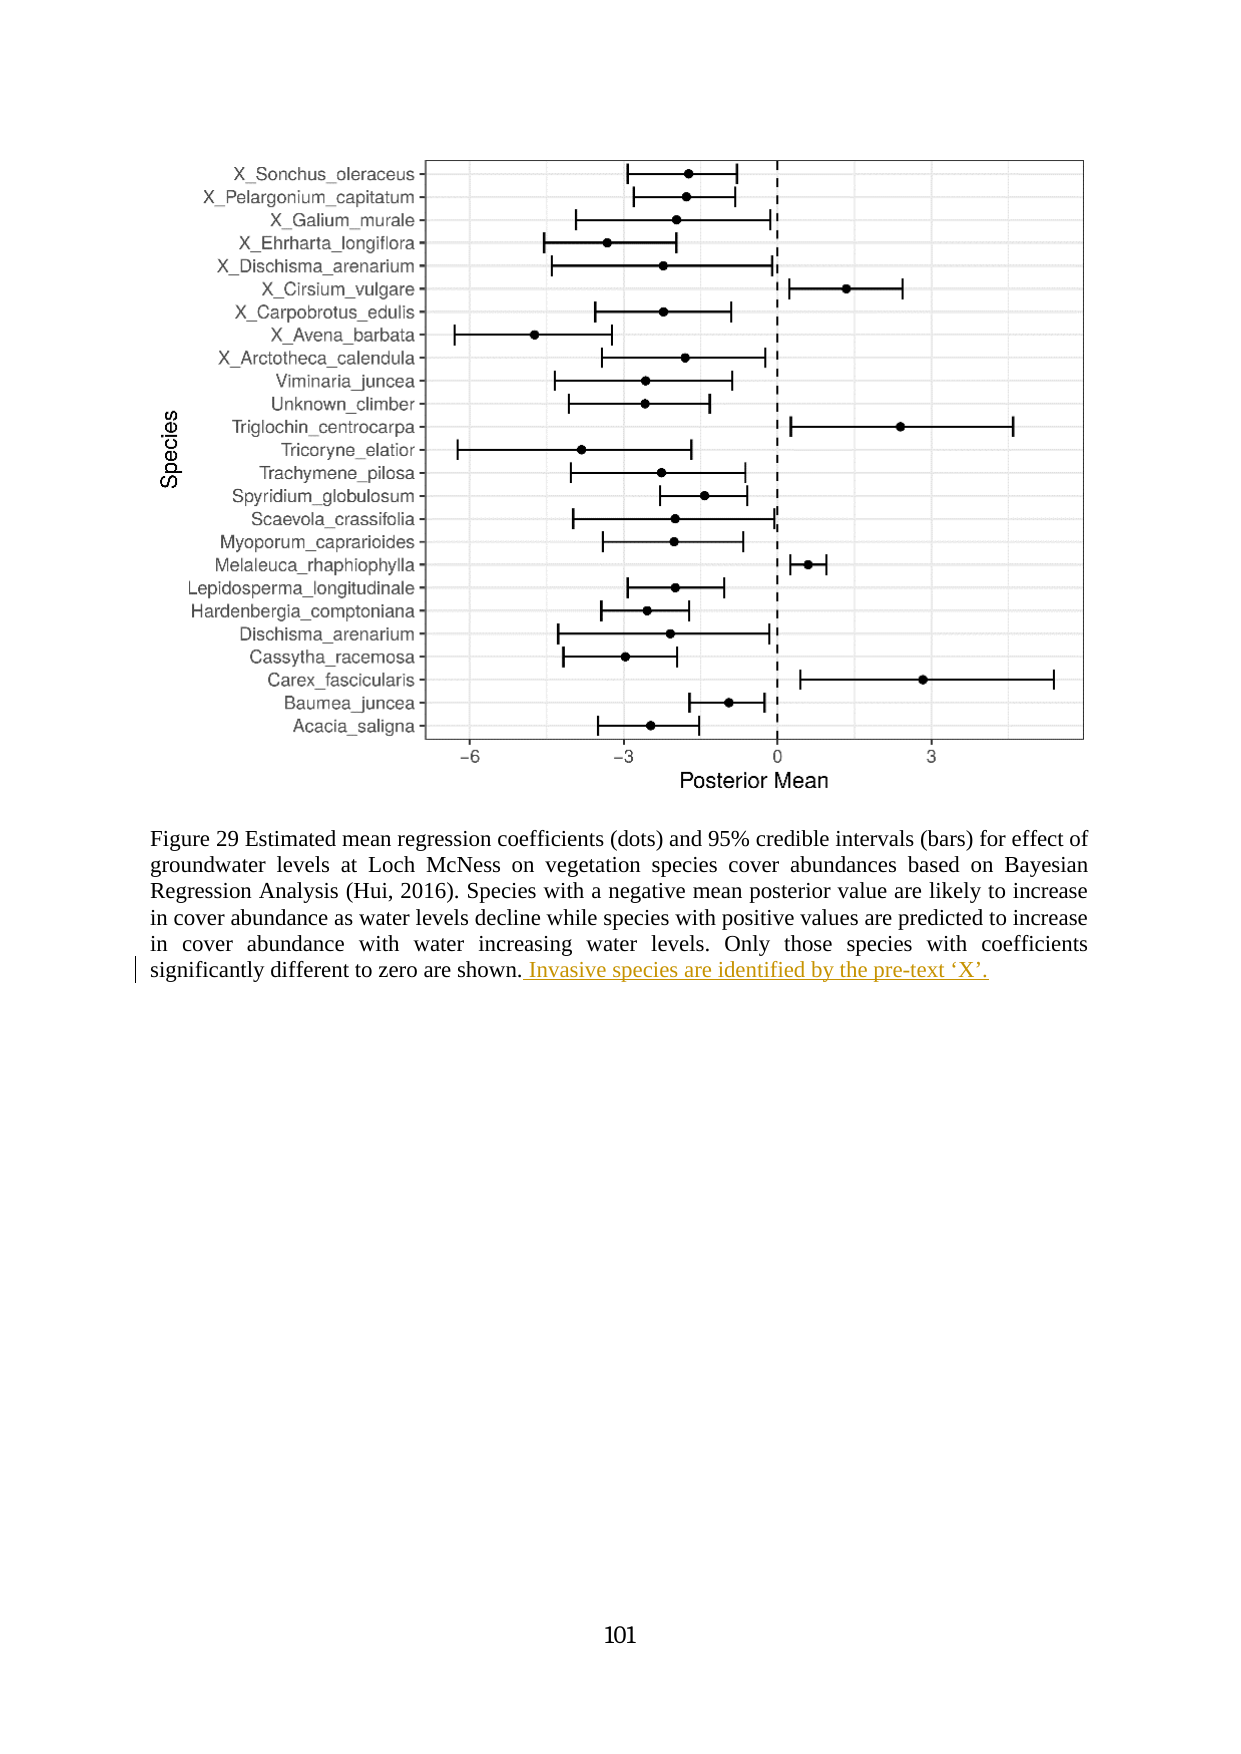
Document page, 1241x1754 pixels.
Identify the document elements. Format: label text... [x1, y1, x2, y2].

text Figure 29 Estimated mean regression coefficients (dots) and 95% credible intervals (bars) for effect of groundwater levels at Loch McNess on vegetation species cover abundances based on Bayesian Regression Analysis (Hui, 2016). Species with a negative mean posterior value are likely to increase in cover abundance as water levels decline while species with positive values are predicted to increase in cover abundance with water increasing water levels. Only those species with coefficients significantly different to zero are shown. [150, 824, 1090, 983]
picture [150, 150, 1095, 804]
